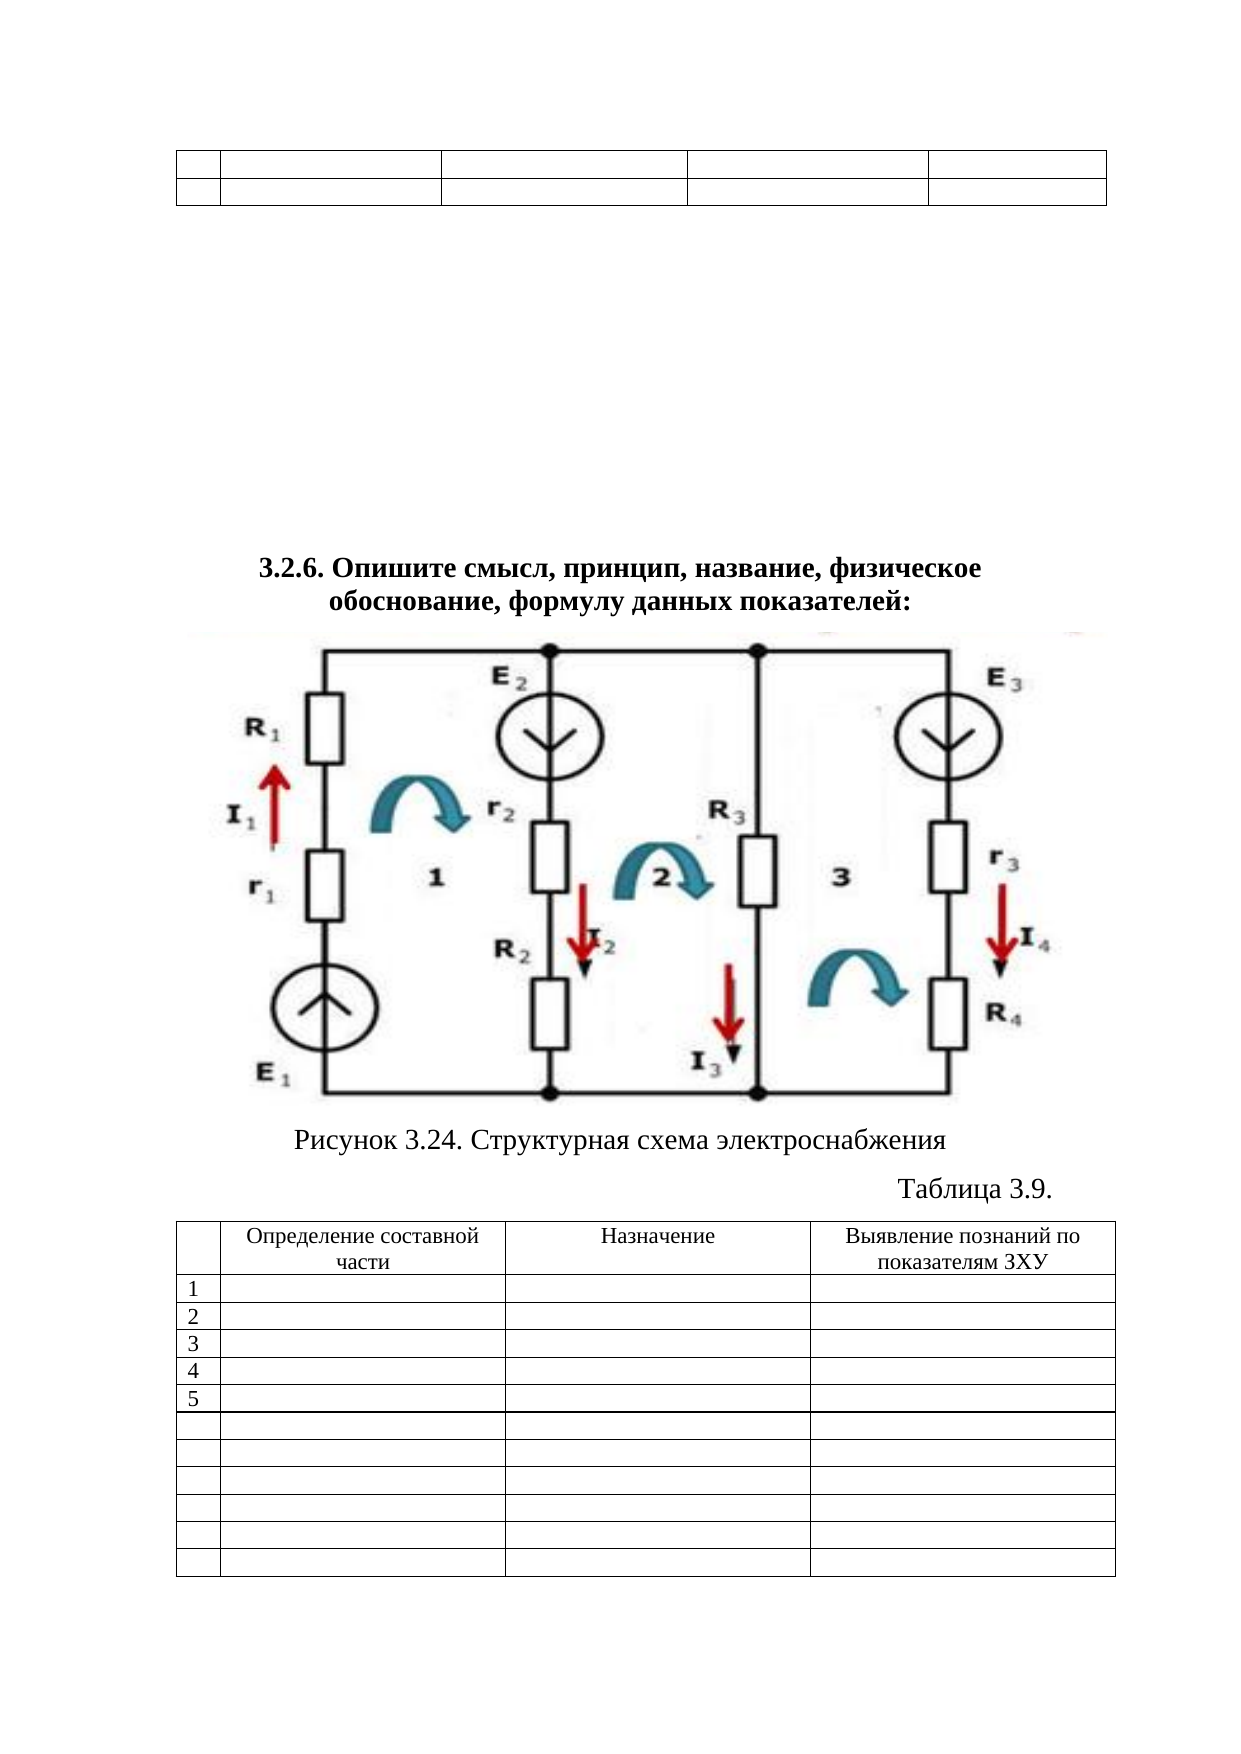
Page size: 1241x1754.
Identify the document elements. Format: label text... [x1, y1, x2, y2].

table_cell [799, 1413, 810, 1439]
table_cell [221, 1495, 231, 1521]
table_cell [811, 1495, 822, 1521]
table_cell [430, 179, 441, 205]
table_cell [917, 179, 928, 205]
table_cell [1104, 1330, 1115, 1357]
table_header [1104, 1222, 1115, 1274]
table_cell [799, 1358, 810, 1384]
table_cell [442, 151, 453, 177]
table_cell [177, 1413, 220, 1439]
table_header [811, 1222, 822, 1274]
table_cell [506, 1440, 517, 1466]
table_cell [494, 1522, 505, 1548]
table_cell [688, 179, 699, 205]
text Таблица 3.9. [187, 1171, 1053, 1205]
table_cell [1104, 1303, 1115, 1329]
table_cell [221, 1549, 231, 1576]
table_cell [494, 1467, 505, 1493]
table_cell [917, 151, 928, 177]
table_cell [506, 1330, 517, 1357]
table_cell [811, 1522, 822, 1548]
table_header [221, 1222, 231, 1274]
table_cell [1104, 1358, 1115, 1384]
table_cell 1 [177, 1275, 220, 1302]
table_cell [799, 1440, 810, 1466]
picture [187, 632, 1108, 1107]
table_cell [177, 1549, 220, 1576]
table_cell 5 [177, 1385, 220, 1411]
table_cell 4 [177, 1358, 220, 1384]
text 3.2.6. Опишите смысл, принцип, название, физическое обоснование, формулу данных показателей: [187, 550, 1053, 617]
table_cell [799, 1495, 810, 1521]
table_cell [811, 1549, 822, 1576]
table_cell [177, 1467, 220, 1493]
table_cell [221, 1385, 231, 1411]
table_cell [177, 1522, 220, 1548]
table_cell [221, 1358, 231, 1384]
table_cell [221, 1330, 231, 1357]
table_cell [221, 1440, 231, 1466]
table_cell [1104, 1413, 1115, 1439]
table_cell [506, 1522, 517, 1548]
table_cell [221, 1522, 231, 1548]
table_cell [221, 151, 231, 177]
table_cell [494, 1358, 505, 1384]
table_cell [494, 1440, 505, 1466]
table_cell [494, 1330, 505, 1357]
table_cell [1104, 1549, 1115, 1576]
table_cell [799, 1330, 810, 1357]
table_cell [799, 1549, 810, 1576]
table_cell [221, 1303, 231, 1329]
table_cell [811, 1275, 822, 1302]
table_cell [442, 179, 453, 205]
table_cell [494, 1413, 505, 1439]
table_cell [1104, 1440, 1115, 1466]
table_cell [1104, 1522, 1115, 1548]
table_cell [1095, 179, 1106, 205]
table_cell [177, 151, 220, 177]
table_cell [221, 1275, 231, 1302]
table_cell [1104, 1467, 1115, 1493]
table_cell 3 [177, 1330, 220, 1357]
table_cell [221, 1467, 231, 1493]
table_cell [177, 179, 220, 205]
table_cell [430, 151, 441, 177]
table_cell [799, 1385, 810, 1411]
table_cell [494, 1275, 505, 1302]
table_header [177, 1222, 220, 1274]
table_cell [677, 179, 687, 205]
table_cell [494, 1495, 505, 1521]
table_cell [799, 1303, 810, 1329]
table_cell [494, 1385, 505, 1411]
table_cell [811, 1330, 822, 1357]
table_cell [506, 1413, 517, 1439]
table_cell [811, 1385, 822, 1411]
table_cell [177, 1495, 220, 1521]
text Рисунок 3.24. Структурная схема электроснабжения [187, 1122, 1053, 1156]
table_cell [677, 151, 687, 177]
table_cell [811, 1303, 822, 1329]
table_cell [494, 1549, 505, 1576]
table_cell [799, 1467, 810, 1493]
table_cell [506, 1385, 517, 1411]
table_cell [221, 179, 231, 205]
table_cell [221, 1413, 231, 1439]
table_cell [494, 1303, 505, 1329]
table_cell [1104, 1275, 1115, 1302]
table_cell [506, 1275, 517, 1302]
table_cell [1104, 1385, 1115, 1411]
table_cell 2 [177, 1303, 220, 1329]
table_cell [811, 1467, 822, 1493]
table_cell [811, 1440, 822, 1466]
table_cell [1104, 1495, 1115, 1521]
table_cell [1095, 151, 1106, 177]
table_cell [506, 1495, 517, 1521]
table_cell [799, 1522, 810, 1548]
table_cell [688, 151, 699, 177]
table_cell [811, 1358, 822, 1384]
table_cell [799, 1275, 810, 1302]
table_cell [506, 1467, 517, 1493]
table_cell [506, 1358, 517, 1384]
table_cell [506, 1303, 517, 1329]
table_cell [177, 1440, 220, 1466]
table_header Назначение [506, 1222, 810, 1274]
table_cell [811, 1413, 822, 1439]
table_cell [506, 1549, 517, 1576]
